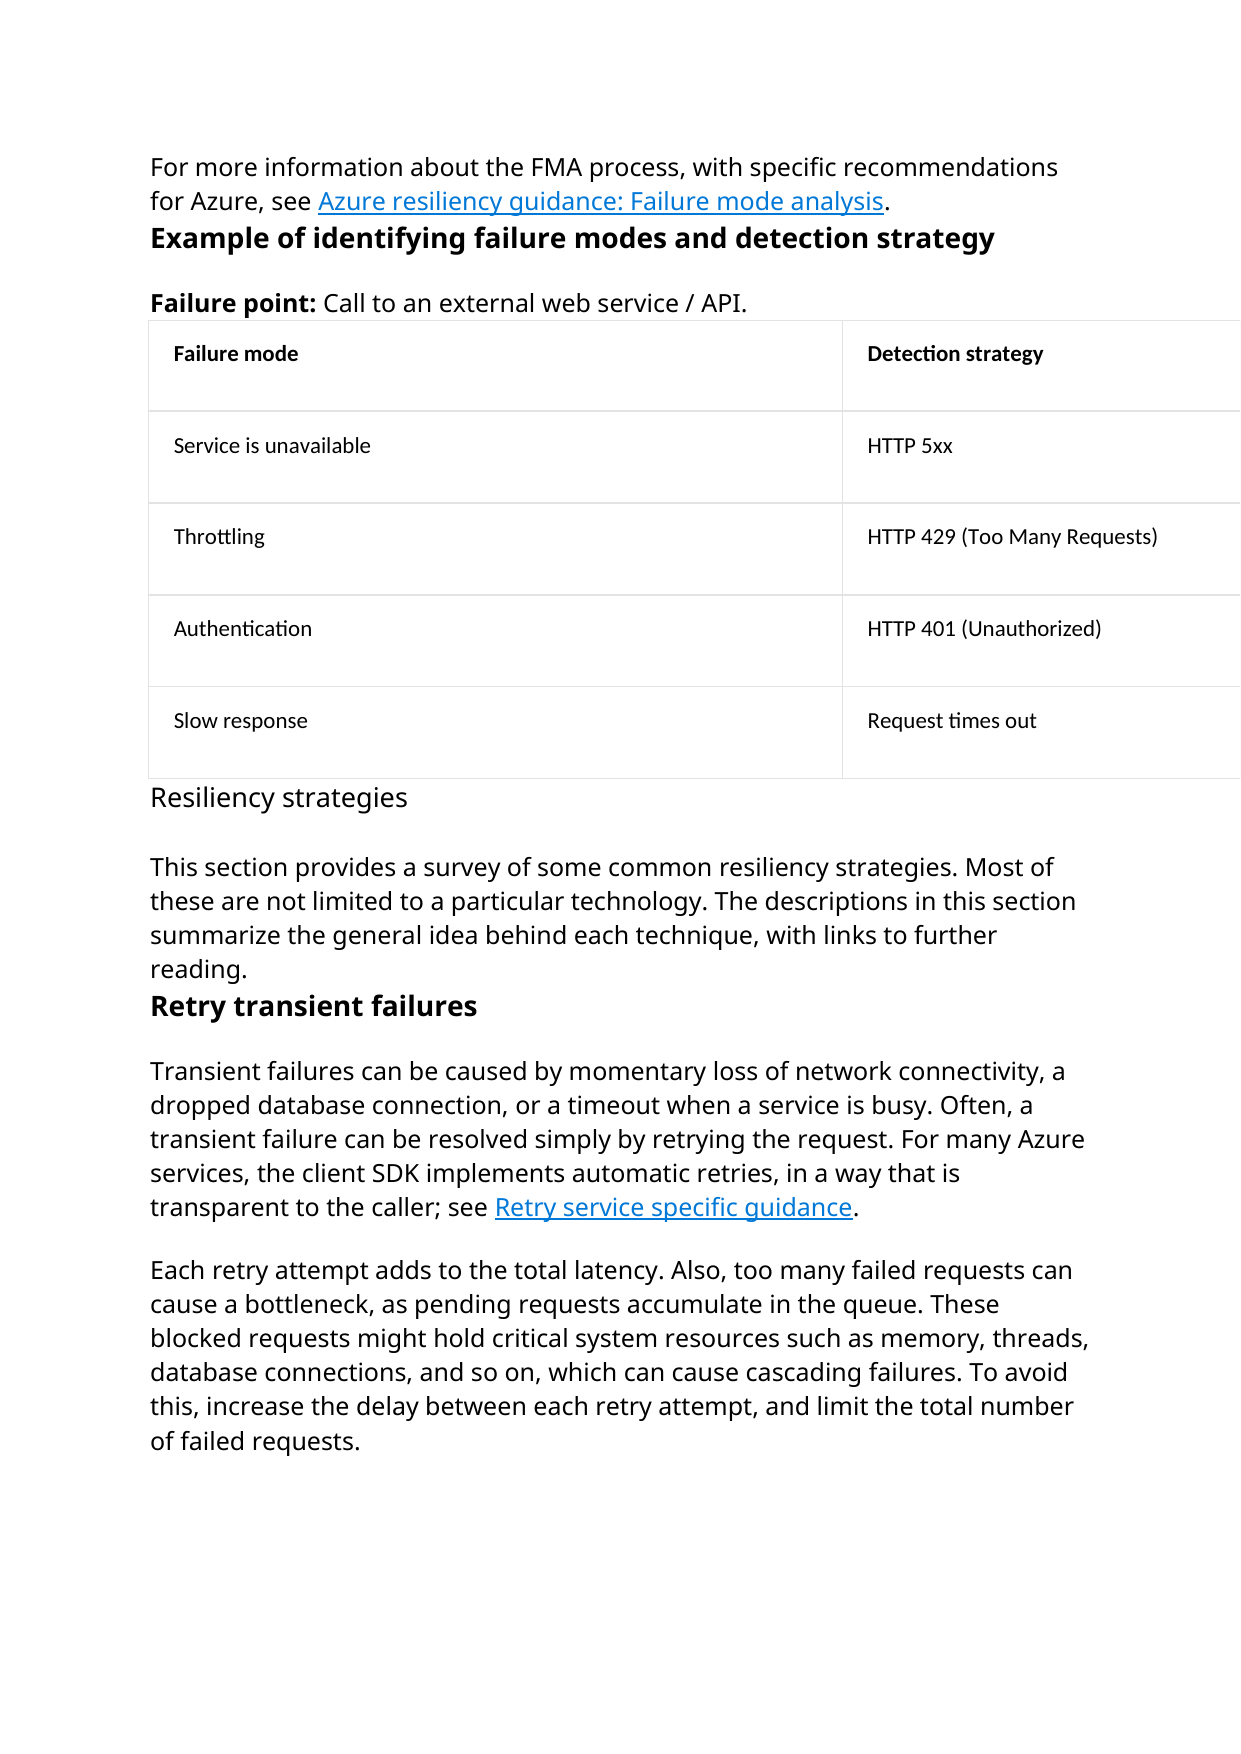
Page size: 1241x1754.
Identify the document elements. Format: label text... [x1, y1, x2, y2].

text Each retry attempt adds to the total latency. Also, too many failed requests can cause a bottleneck, as pending requests accumulate in the queue. These blocked requests might hold critical system resources such as memory, threads, database connections, and so on, which can cause cascading failures. To avoid this, increase the delay between each retry attempt, and limit the total number of failed requests. [150, 1253, 1090, 1457]
table_cell HTTP 429 (Too Many Requests) [843, 504, 1240, 594]
table_cell Request times out [843, 687, 1240, 777]
text Failure point: Call to an external web service / API. [150, 286, 1090, 320]
subtitle Resiliency strategies [150, 779, 1090, 815]
subtitle Example of identifying failure modes and detection strategy [150, 218, 1090, 256]
subtitle Retry transient failures [150, 986, 1090, 1024]
table_cell Authentication [149, 596, 842, 686]
table_cell Service is unavailable [149, 412, 842, 502]
table_cell HTTP 5xx [843, 412, 1240, 502]
text Transient failures can be caused by momentary loss of network connectivity, a dropped database connection, or a timeout when a service is busy. Often, a transient failure can be resolved simply by retrying the request. For many Azure services, the client SDK implements automatic retries, in a way that is transparent to the caller; see Retry service specific guidance. [150, 1053, 1090, 1224]
table_header Detection strategy [843, 321, 1240, 410]
table_cell Throttling [149, 504, 842, 594]
table_header Failure mode [149, 321, 842, 410]
text This section provides a survey of some common resiliency strategies. Most of these are not limited to a particular technology. The descriptions in this section summarize the general idea behind each technique, with links to further reading. [150, 849, 1090, 986]
table_cell Slow response [149, 687, 842, 777]
text For more information about the FMA process, with specific recommendations for Azure, see Azure resiliency guidance: Failure mode analysis. [150, 150, 1090, 218]
table_cell HTTP 401 (Unauthorized) [843, 596, 1240, 686]
